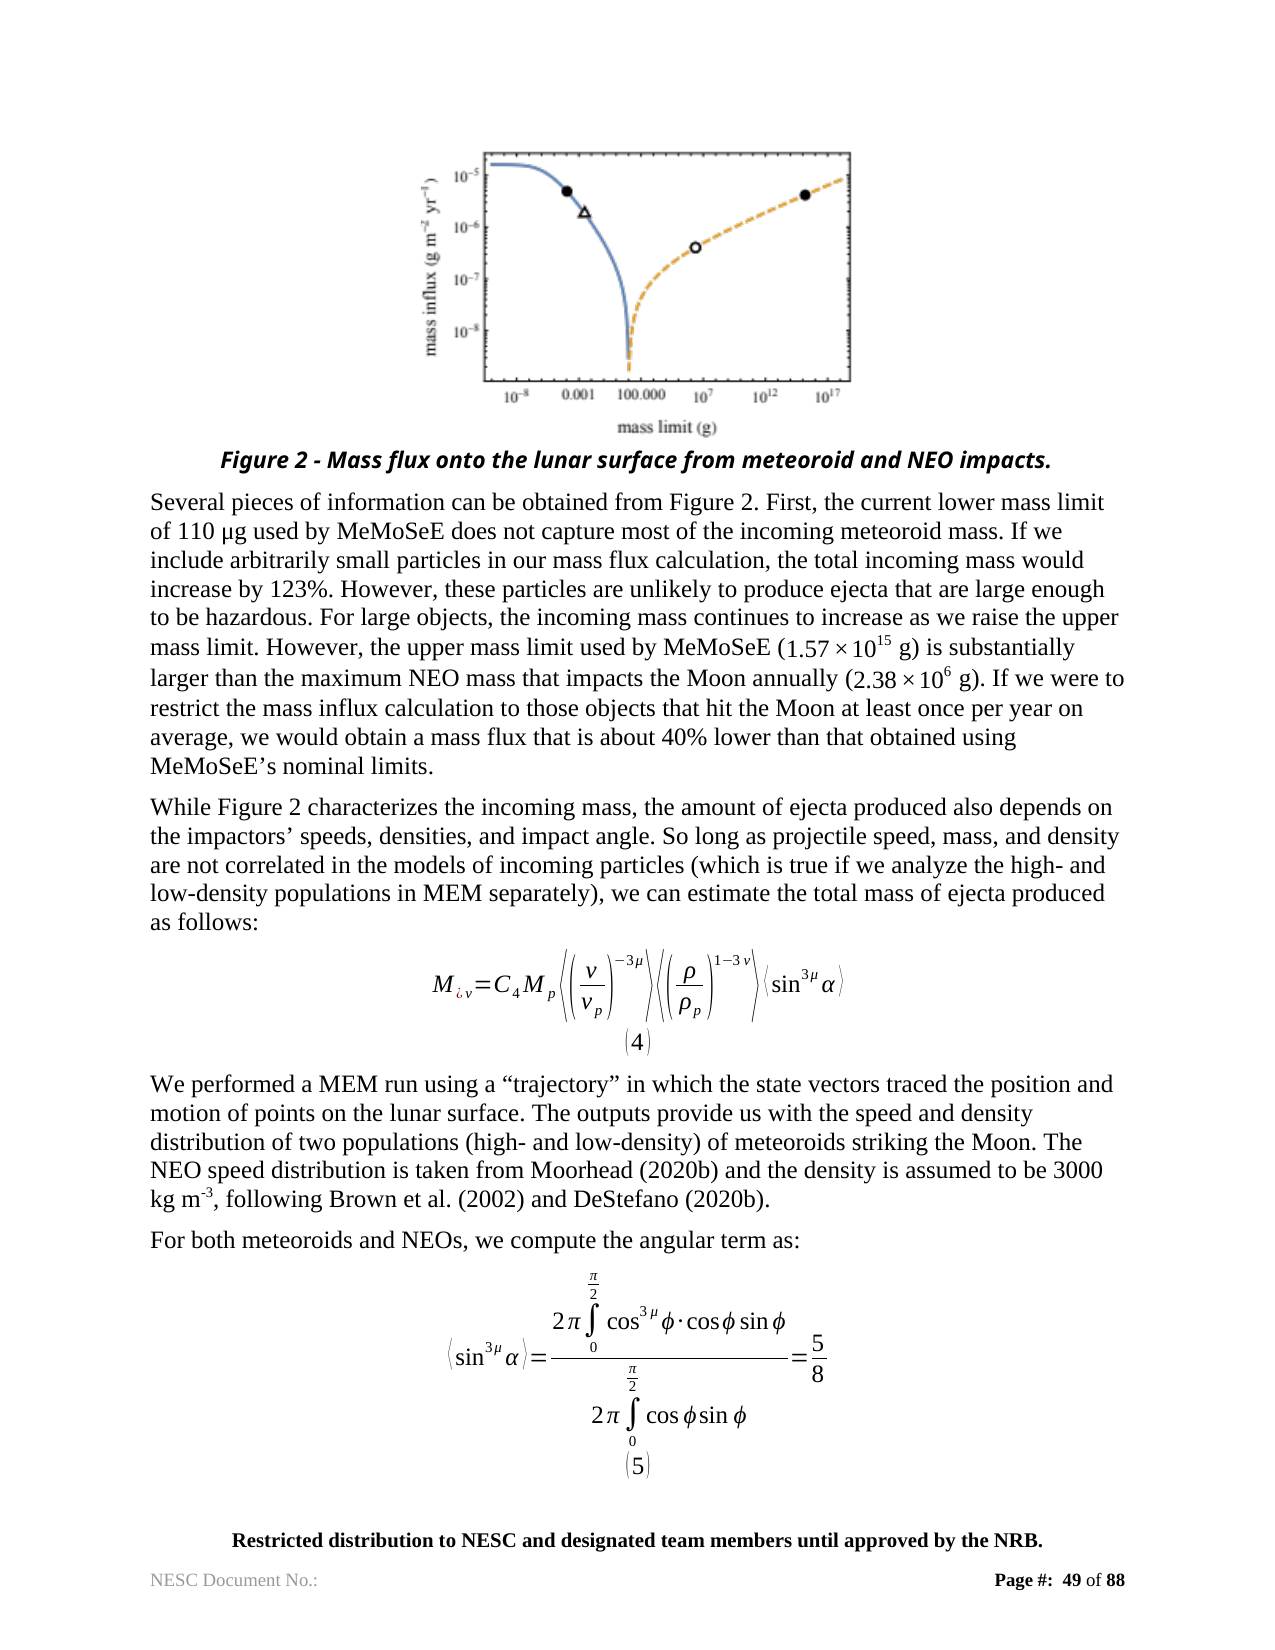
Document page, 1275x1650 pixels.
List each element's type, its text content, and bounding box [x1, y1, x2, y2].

text Several pieces of information can be obtained from Figure 2. First, the current lower mass limit of 110 μg used by MeMoSeE does not capture most of the incoming meteoroid mass. If we include arbitrarily small particles in our mass flux calculation, the total incoming mass would increase by 123%. However, these particles are unlikely to produce ejecta that are large enough to be hazardous. For large objects, the incoming mass continues to increase as we raise the upper mass limit. However, the upper mass limit used by MeMoSeE ( g) is substantially larger than the maximum NEO mass that impacts the Moon annually ( g). If we were to restrict the mass influx calculation to those objects that hit the Moon at least once per year on average, we would obtain a mass flux that is about 40% lower than that obtained using MeMoSeE’s nominal limits. [150, 487, 1125, 780]
text While Figure 2 characterizes the incoming mass, the amount of ejecta produced also depends on the impactors’ speeds, densities, and impact angle. So long as projectile speed, mass, and density are not correlated in the models of incoming particles (which is true if we analyze the high- and low-density populations in MEM separately), we can estimate the total mass of ejecta produced as follows: [150, 792, 1125, 936]
text We performed a MEM run using a “trajectory” in which the state vectors traced the position and motion of points on the lunar surface. The outputs provide us with the speed and density distribution of two populations (high- and low-density) of meteoroids striking the Moon. The NEO speed distribution is taken from Moorhead (2020b) and the density is assumed to be 3000 kg m-3, following Brown et al. (2002) and DeStefano (2020b). [150, 1069, 1125, 1213]
text For both meteoroids and NEOs, we compute the angular term as: [150, 1226, 1125, 1254]
text Figure 2 - Mass flux onto the lunar surface from meteoroid and NEO impacts. [150, 444, 1125, 475]
